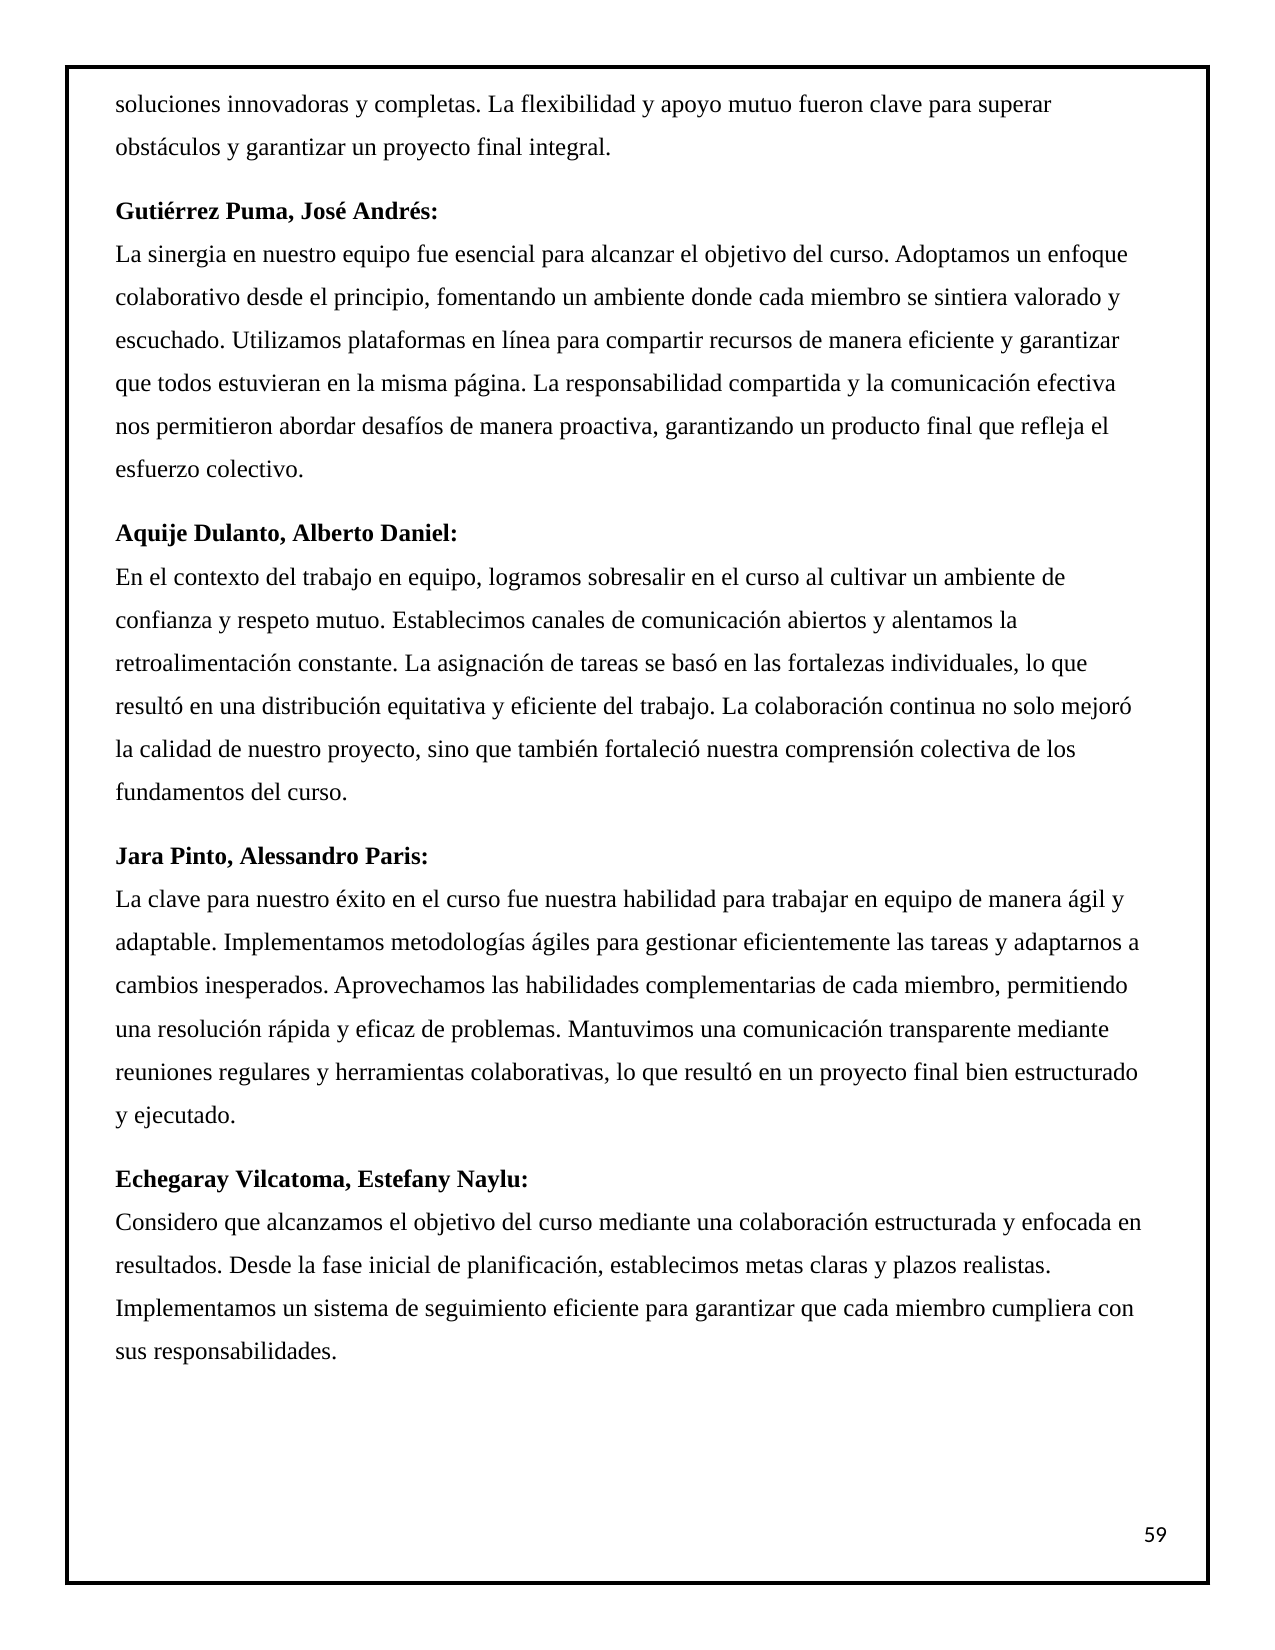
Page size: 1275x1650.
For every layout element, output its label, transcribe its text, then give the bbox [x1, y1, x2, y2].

text Jara Pinto, Alessandro Paris: [115, 841, 1155, 870]
text Aquije Dulanto, Alberto Daniel: [115, 518, 1155, 547]
text Echegaray Vilcatoma, Estefany Naylu: [115, 1164, 1155, 1193]
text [115, 89, 1155, 161]
text En el contexto del trabajo en equipo, logramos sobresalir en el curso al cultivar un ambiente de confianza y respeto mutuo. Establecimos canales de comunicación abiertos y alentamos la retroalimentación constante. La asignación de tareas se basó en las fortalezas individuales, lo que resultó en una distribución equitativa y eficiente del trabajo. La colaboración continua no solo mejoró la calidad de nuestro proyecto, sino que también fortaleció nuestra comprensión colectiva de los fundamentos del curso. [115, 562, 1155, 806]
text Considero que alcanzamos el objetivo del curso mediante una colaboración estructurada y enfocada en resultados. Desde la fase inicial de planificación, establecimos metas claras y plazos realistas. Implementamos un sistema de seguimiento eficiente para garantizar que cada miembro cumpliera con sus responsabilidades. [115, 1207, 1155, 1365]
text Gutiérrez Puma, José Andrés: [115, 196, 1155, 224]
text La sinergia en nuestro equipo fue esencial para alcanzar el objetivo del curso. Adoptamos un enfoque colaborativo desde el principio, fomentando un ambiente donde cada miembro se sintiera valorado y escuchado. Utilizamos plataformas en línea para compartir recursos de manera eficiente y garantizar que todos estuvieran en la misma página. La responsabilidad compartida y la comunicación efectiva nos permitieron abordar desafíos de manera proactiva, garantizando un producto final que refleja el esfuerzo colectivo. [115, 239, 1155, 483]
text La clave para nuestro éxito en el curso fue nuestra habilidad para trabajar en equipo de manera ágil y adaptable. Implementamos metodologías ágiles para gestionar eficientemente las tareas y adaptarnos a cambios inesperados. Aprovechamos las habilidades complementarias de cada miembro, permitiendo una resolución rápida y eficaz de problemas. Mantuvimos una comunicación transparente mediante reuniones regulares y herramientas colaborativas, lo que resultó en un proyecto final bien estructurado y ejecutado. [115, 884, 1155, 1129]
